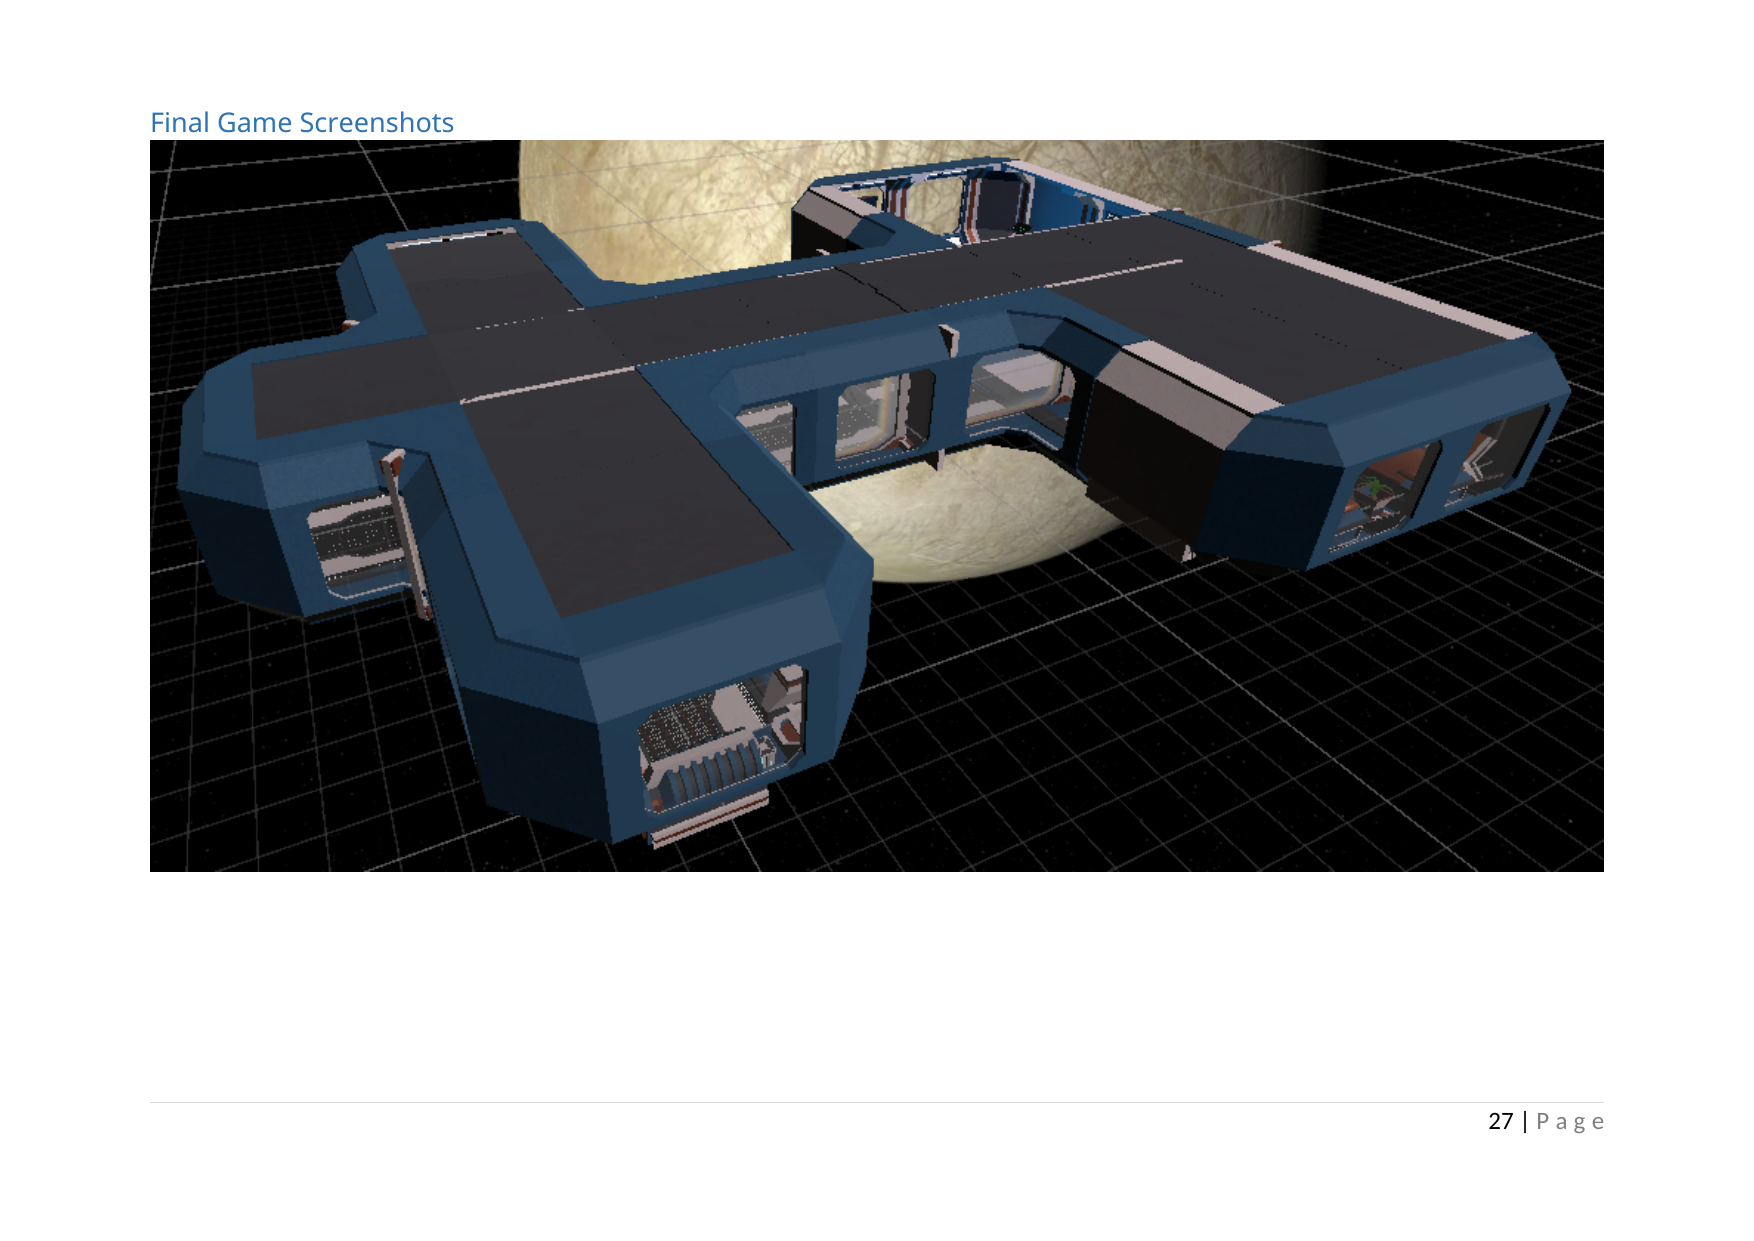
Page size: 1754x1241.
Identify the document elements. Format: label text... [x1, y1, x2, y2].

picture [150, 140, 1604, 872]
subtitle Final Game Screenshots [150, 103, 1604, 140]
